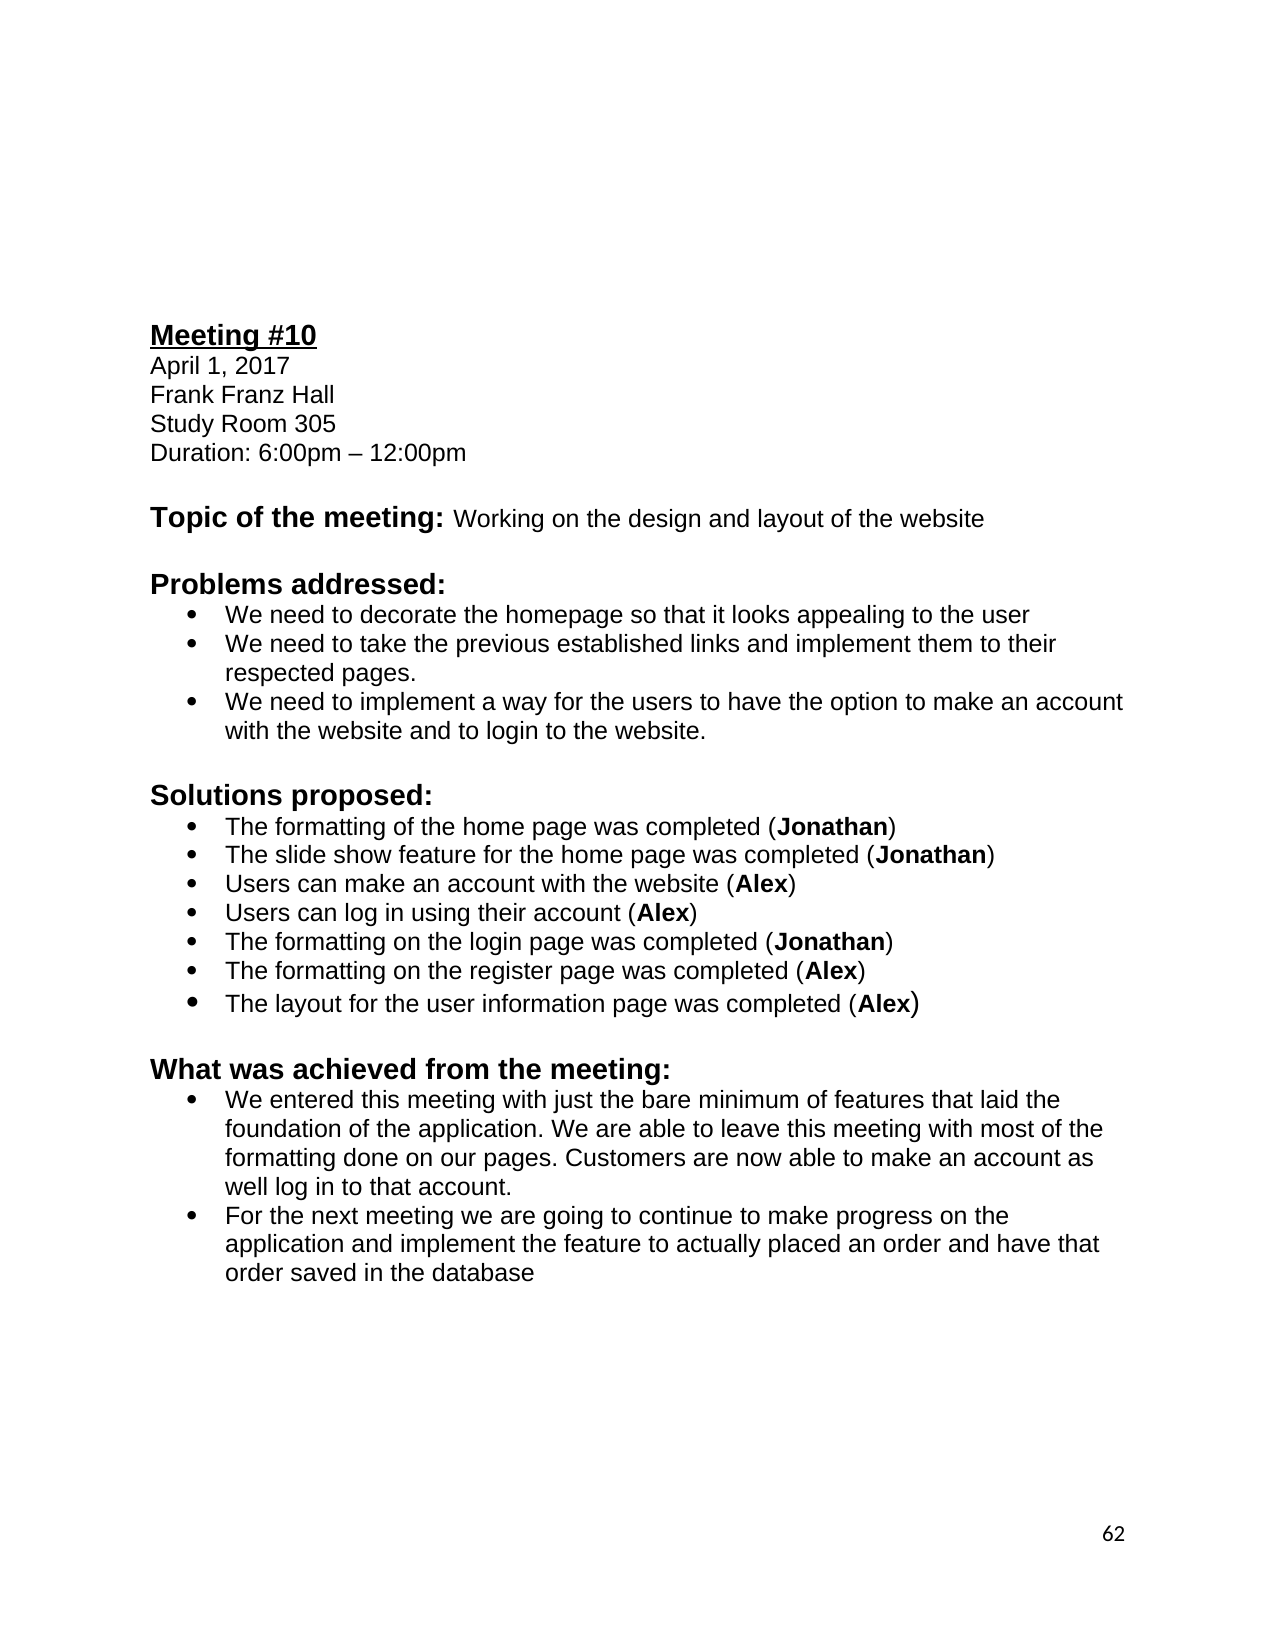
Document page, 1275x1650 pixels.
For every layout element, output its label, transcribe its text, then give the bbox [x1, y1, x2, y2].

text Frank Franz Hall [150, 380, 1125, 409]
list Users can make an account with the website (Alex) [187, 869, 1125, 898]
list We need to implement a way for the users to have the option to make an account with the website and to login to the website. [187, 687, 1125, 744]
text Meeting #10 [150, 318, 1125, 351]
list We need to decorate the homepage so that it looks appealing to the user [187, 600, 1125, 629]
list The formatting on the register page was completed (Alex) [187, 956, 1125, 985]
list We entered this meeting with just the bare minimum of features that laid the foundation of the application. We are able to leave this meeting with most of the formatting done on our pages. Customers are now able to make an account as well log in to that account. [187, 1086, 1125, 1201]
list For the next meeting we are going to continue to make progress on the application and implement the feature to actually placed an order and have that order saved in the database [187, 1201, 1125, 1287]
list The layout for the user information page was completed (Alex) [187, 985, 1125, 1018]
text April 1, 2017 [150, 351, 1125, 380]
text Topic of the meeting: Working on the design and layout of the website [150, 500, 1125, 533]
text Solutions proposed: [150, 778, 1125, 812]
list We need to take the previous established links and implement them to their respected pages. [187, 629, 1125, 687]
list The formatting of the home page was completed (Jonathan) [187, 812, 1125, 840]
list The slide show feature for the home page was completed (Jonathan) [187, 840, 1125, 869]
text What was achieved from the meeting: [150, 1052, 1125, 1086]
text Study Room 305 [150, 409, 1125, 437]
list Users can log in using their account (Alex) [187, 898, 1125, 927]
text Duration: 6:00pm – 12:00pm [150, 437, 1125, 466]
text Problems addressed: [150, 567, 1125, 600]
list The formatting on the login page was completed (Jonathan) [187, 927, 1125, 956]
